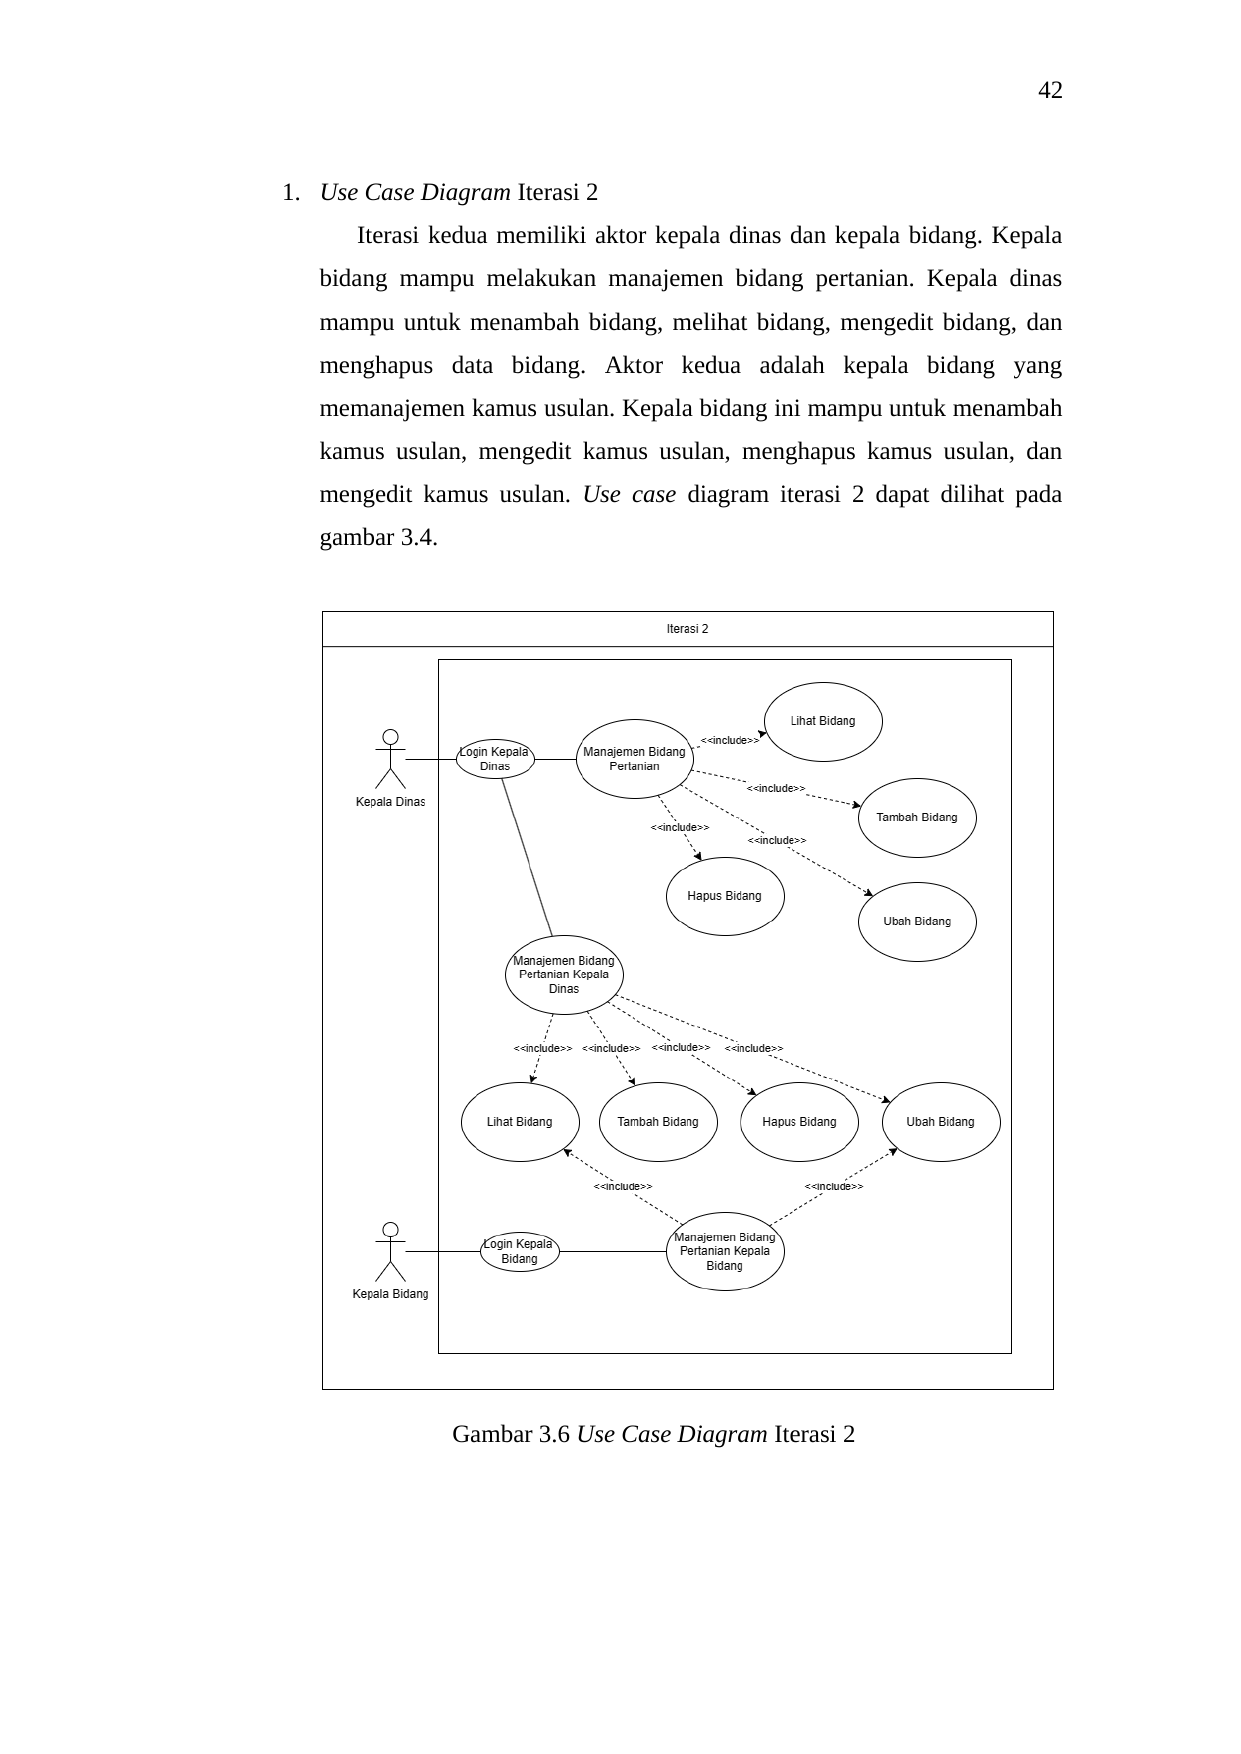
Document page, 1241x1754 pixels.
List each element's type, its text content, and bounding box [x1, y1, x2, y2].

list Iterasi kedua memiliki aktor kepala dinas dan kepala bidang. Kepala bidang mampu melakukan manajemen bidang pertanian. Kepala dinas mampu untuk menambah bidang, melihat bidang, mengedit bidang, dan menghapus data bidang. Aktor kedua adalah kepala bidang yang memanajemen kamus usulan. Kepala bidang ini mampu untuk menambah kamus usulan, mengedit kamus usulan, menghapus kamus usulan, dan mengedit kamus usulan. Use case diagram iterasi 2 dapat dilihat pada gambar 3.4. [319, 220, 1063, 551]
list Use Case Diagram Iterasi 2 [282, 177, 1063, 206]
picture [319, 608, 1056, 1393]
